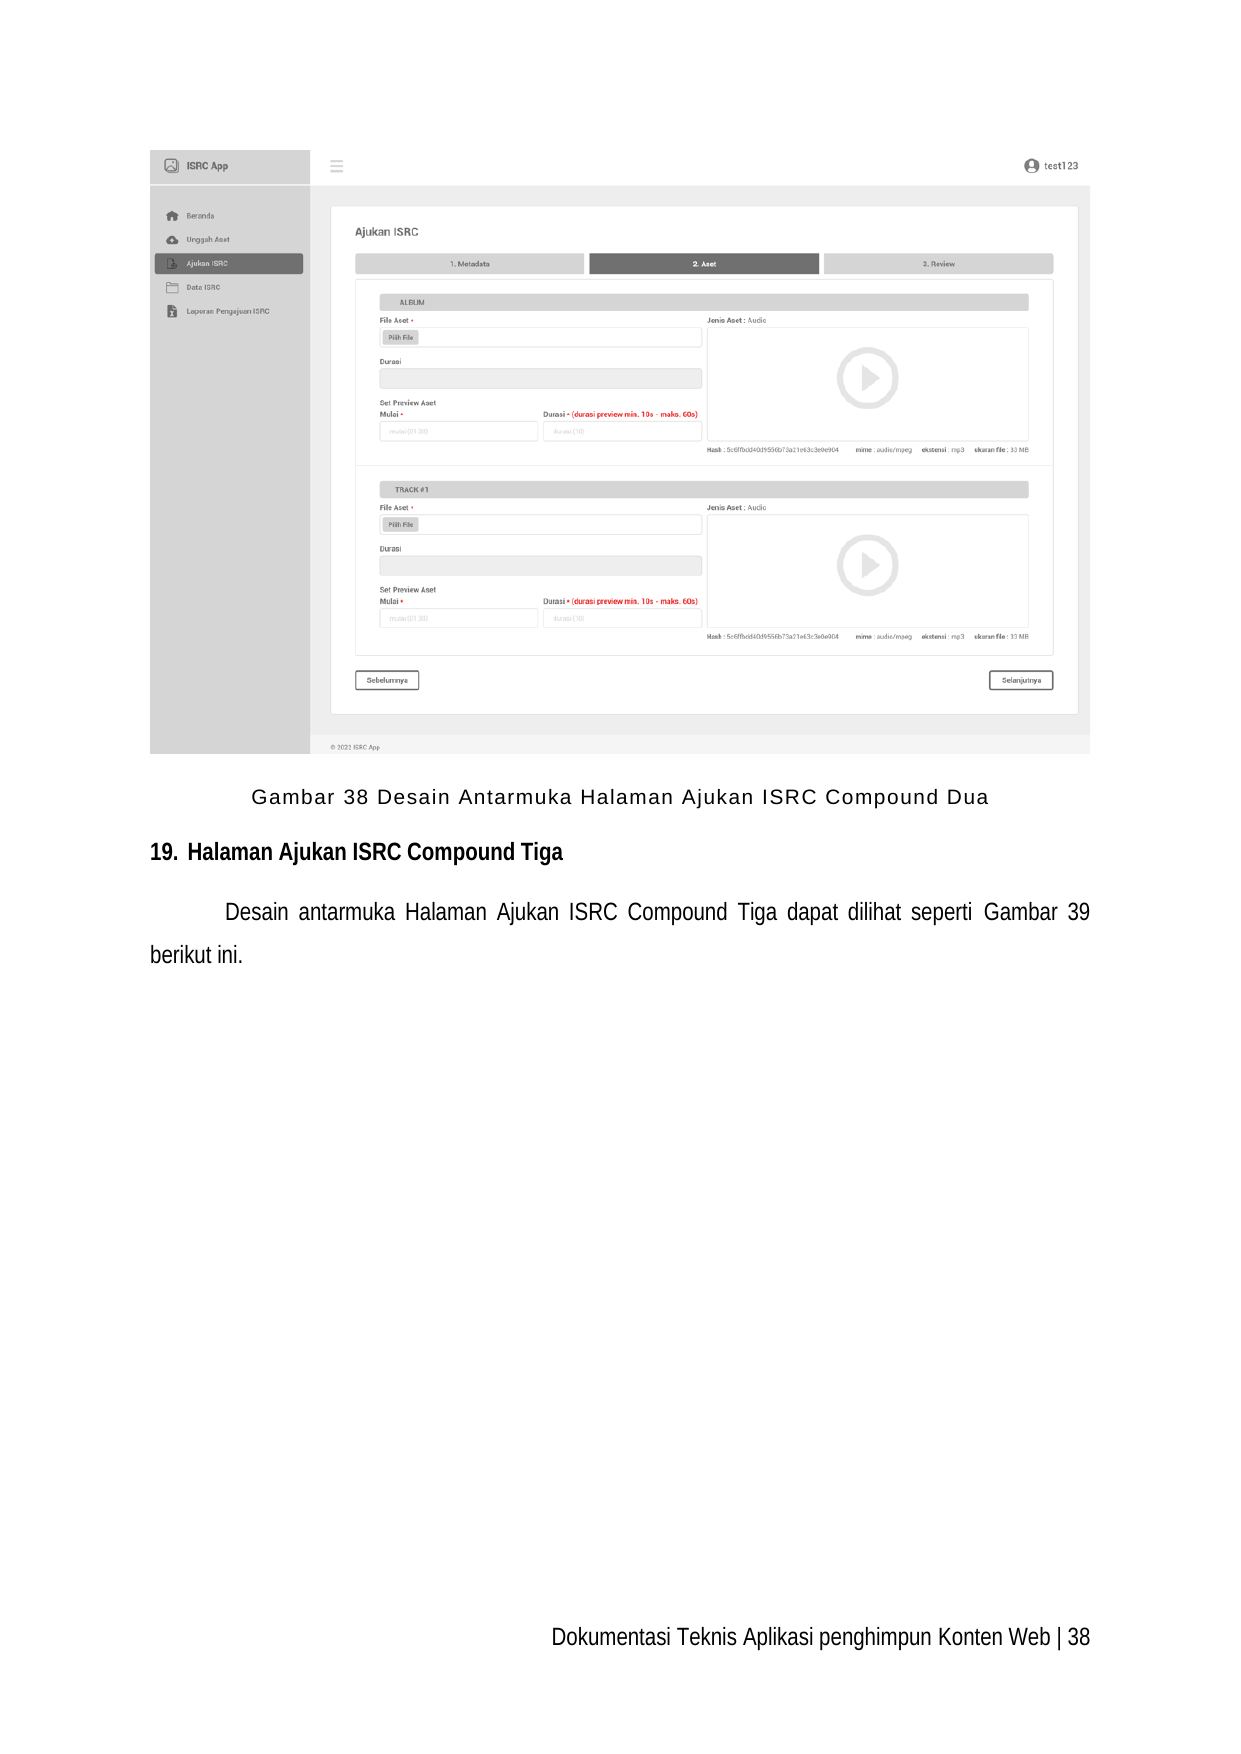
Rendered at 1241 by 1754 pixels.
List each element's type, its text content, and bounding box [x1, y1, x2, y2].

subtitle Gambar 38 Desain Antarmuka Halaman Ajukan ISRC Compound Dua [150, 784, 1090, 808]
picture [150, 150, 1091, 754]
list Halaman Ajukan ISRC Compound Tiga [150, 837, 1090, 866]
text Desain antarmuka Halaman Ajukan ISRC Compound Tiga dapat dilihat seperti Gambar 39 berikut ini. [150, 897, 1090, 968]
